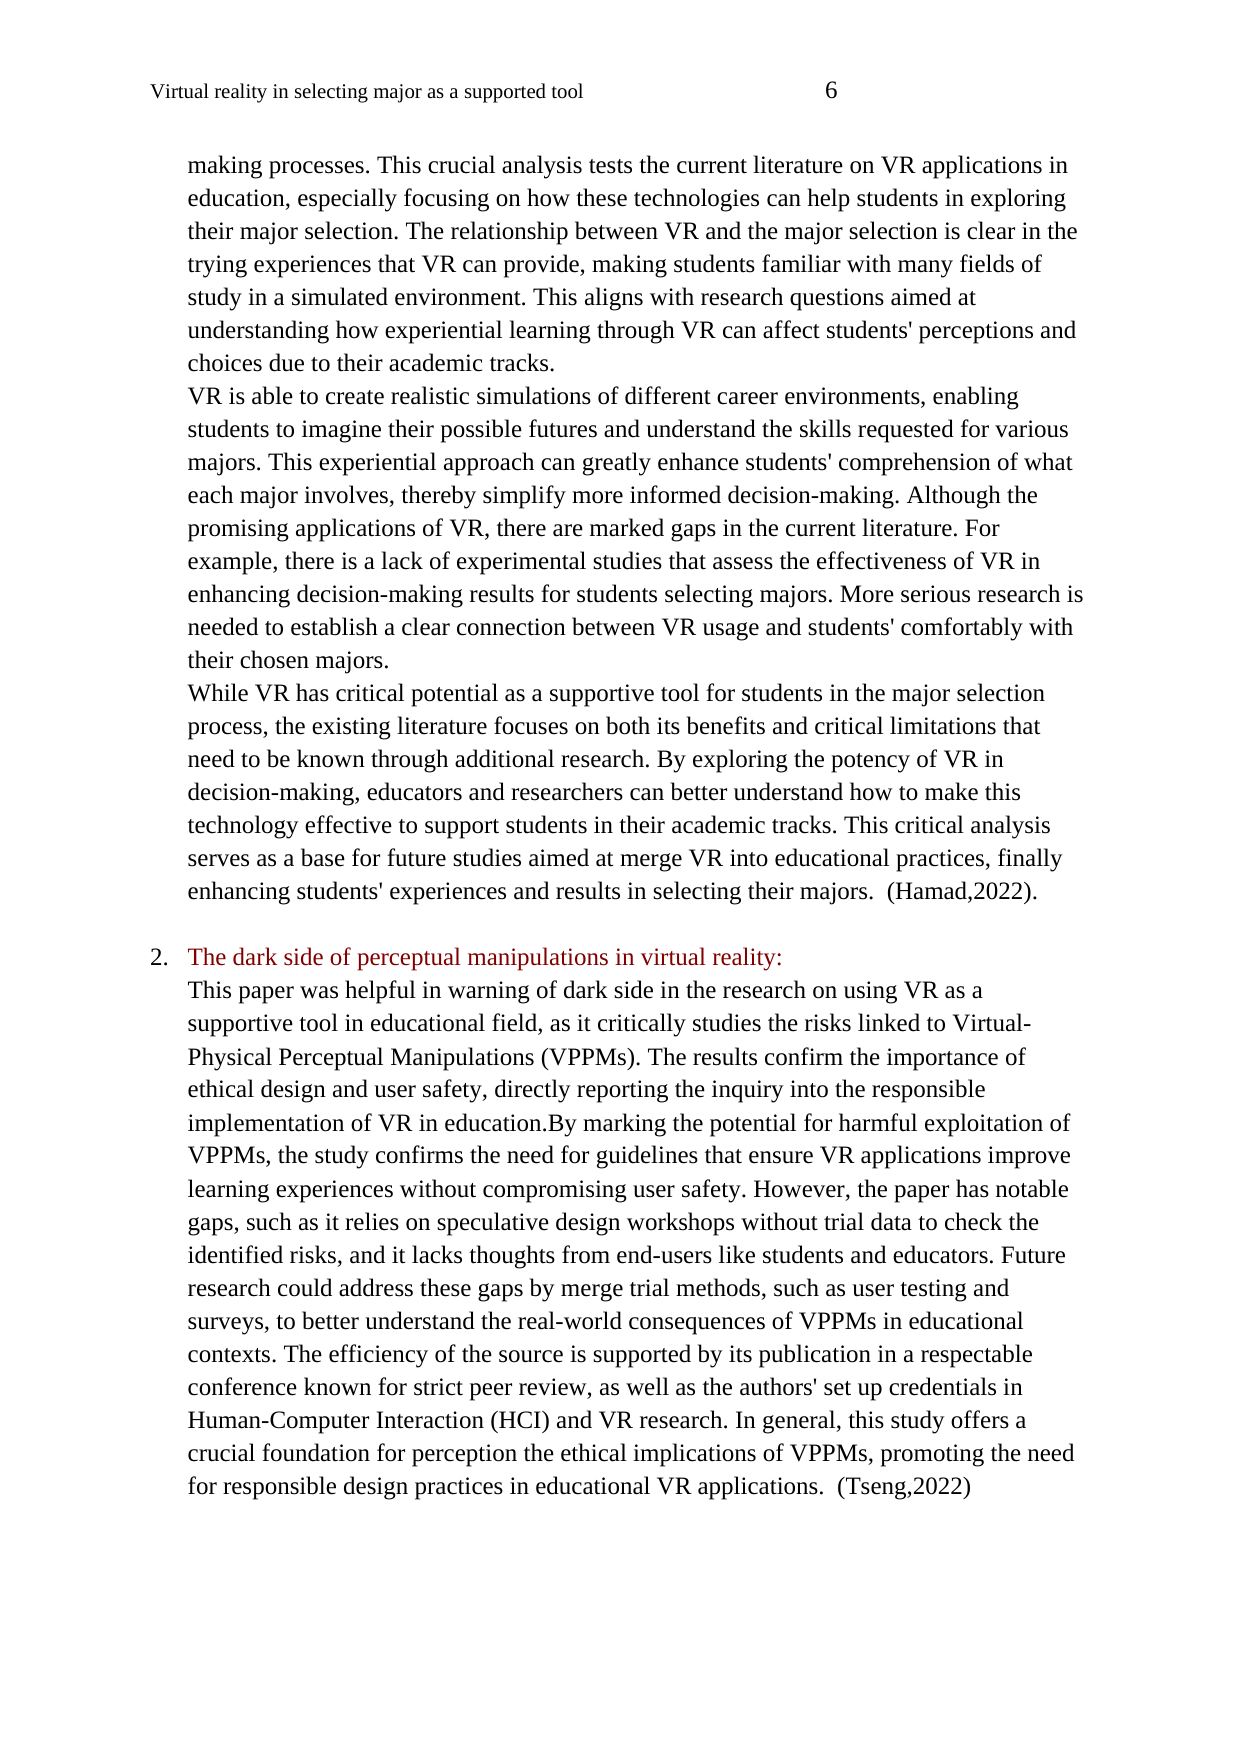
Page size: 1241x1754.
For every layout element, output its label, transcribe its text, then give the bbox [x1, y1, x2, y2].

list The dark side of perceptual manipulations in virtual reality: [150, 942, 1090, 971]
list This paper was helpful in warning of dark side in the research on using VR as a supportive tool in educational field, as it critically studies the risks linked to Virtual-Physical Perceptual Manipulations (VPPMs). The results confirm the importance of ethical design and user safety, directly reporting the inquiry into the responsible implementation of VR in education.By marking the potential for harmful exploitation of VPPMs, the study confirms the need for guidelines that ensure VR applications improve learning experiences without compromising user safety. However, the paper has notable gaps, such as it relies on speculative design workshops without trial data to check the identified risks, and it lacks thoughts from end-users like students and educators. Future research could address these gaps by merge trial methods, such as user testing and surveys, to better understand the real-world consequences of VPPMs in educational contexts. The efficiency of the source is supported by its publication in a respectable conference known for strict peer review, as well as the authors' set up credentials in Human-Computer Interaction (HCI) and VR research. In general, this study offers a crucial foundation for perception the ethical implications of VPPMs, promoting the need for responsible design practices in educational VR applications. (Tseng,2022) [187, 976, 1090, 1499]
list VR is able to create realistic simulations of different career environments, enabling students to imagine their possible futures and understand the skills requested for various majors. This experiential approach can greatly enhance students' comprehension of what each major involves, thereby simplify more informed decision-making. Although the promising applications of VR, there are marked gaps in the current literature. For example, there is a lack of experimental studies that assess the effectiveness of VR in enhancing decision-making results for students selecting majors. More serious research is needed to establish a clear connection between VR usage and students' comfortably with their chosen majors. [187, 381, 1090, 674]
list While VR has critical potential as a supportive tool for students in the major selection process, the existing literature focuses on both its benefits and critical limitations that need to be known through additional research. By exploring the potency of VR in decision-making, educators and researchers can better understand how to make this technology effective to support students in their academic tracks. This critical analysis serves as a base for future studies aimed at merge VR into educational practices, finally enhancing students' experiences and results in selecting their majors. (Hamad,2022). [187, 678, 1090, 905]
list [187, 150, 1090, 377]
